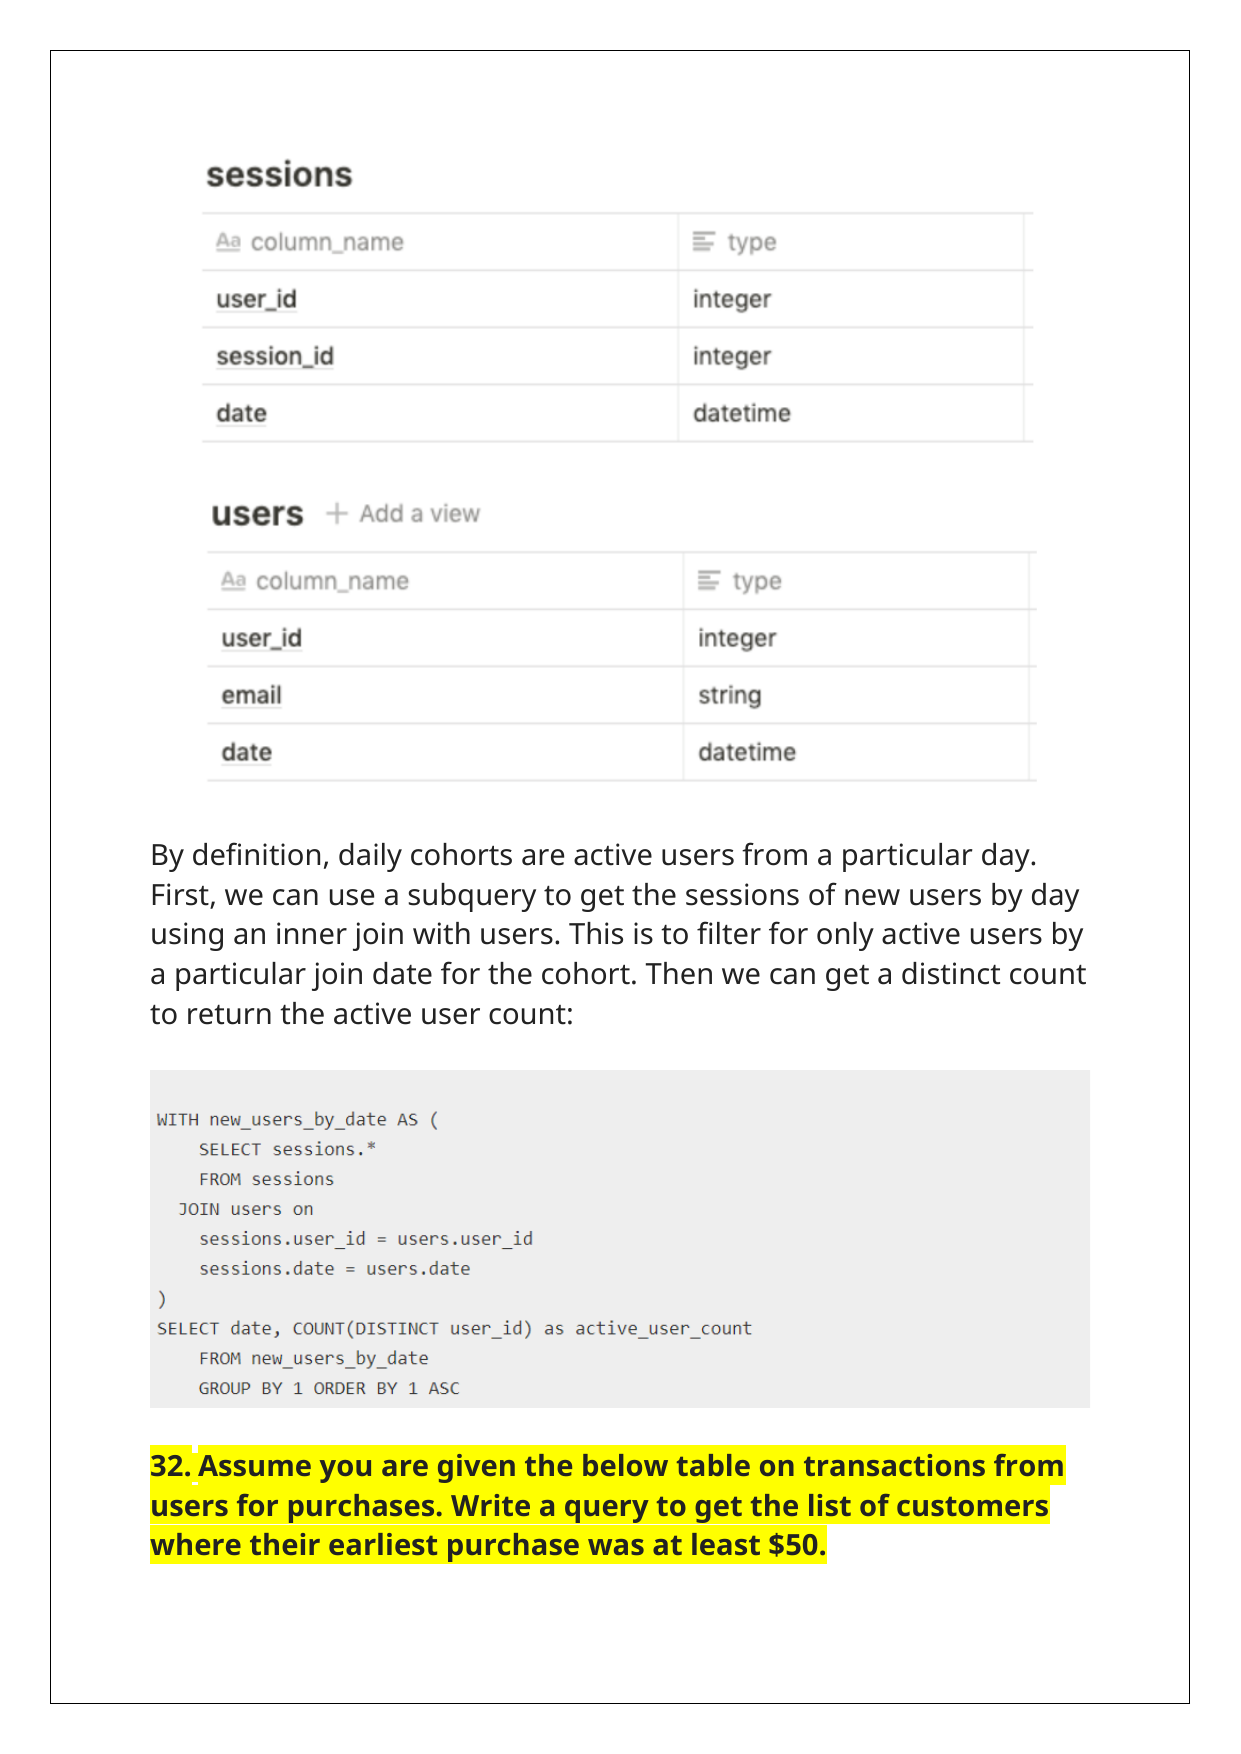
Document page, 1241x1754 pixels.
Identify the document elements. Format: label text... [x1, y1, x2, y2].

picture [150, 1070, 1091, 1408]
picture [150, 150, 1091, 797]
text By definition, daily cohorts are active users from a particular day. First, we can use a subquery to get the sessions of new users by day using an inner join with users. This is to filter for only active users by a particular join date for the cohort. Then we can get a distinct count to return the active user count: [150, 834, 1090, 1033]
text 32. Assume you are given the below table on transactions from users for purchases. Write a query to get the list of customers where their earliest purchase was at least $50. [150, 1445, 1090, 1564]
